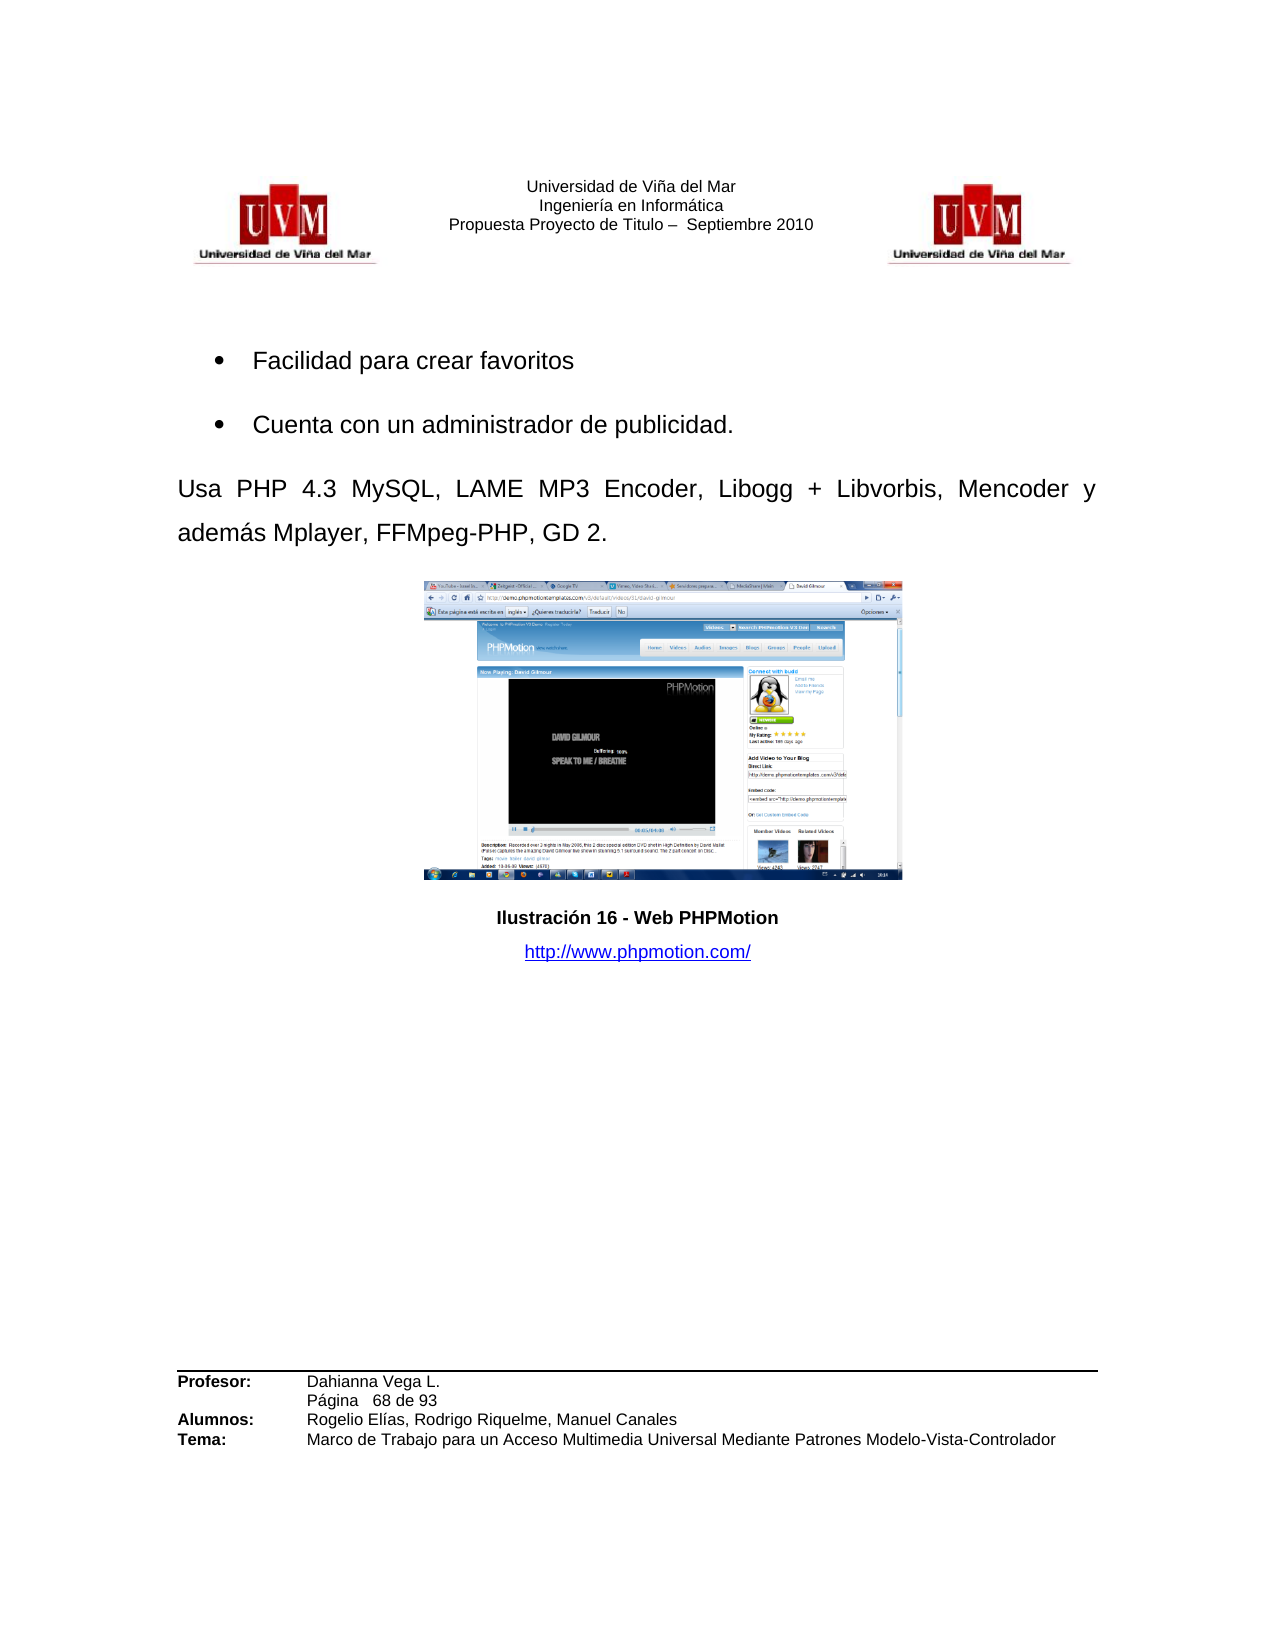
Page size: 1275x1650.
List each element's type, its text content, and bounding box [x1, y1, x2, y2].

picture [871, 176, 1084, 267]
list Cuenta con un administrador de publicidad. [215, 410, 1098, 439]
text Ilustración 16 - Web PHPMotion [177, 907, 1098, 928]
list Facilidad para crear favoritos [215, 346, 1098, 375]
text http://www.phpmotion.com/ [177, 941, 1098, 962]
picture [177, 176, 390, 267]
text Usa PHP 4.3 MySQL, LAME MP3 Encoder, Libogg + Libvorbis, Mencoder y además Mplayer, FFMpeg-PHP, GD 2. [177, 474, 1098, 546]
picture [424, 581, 903, 880]
